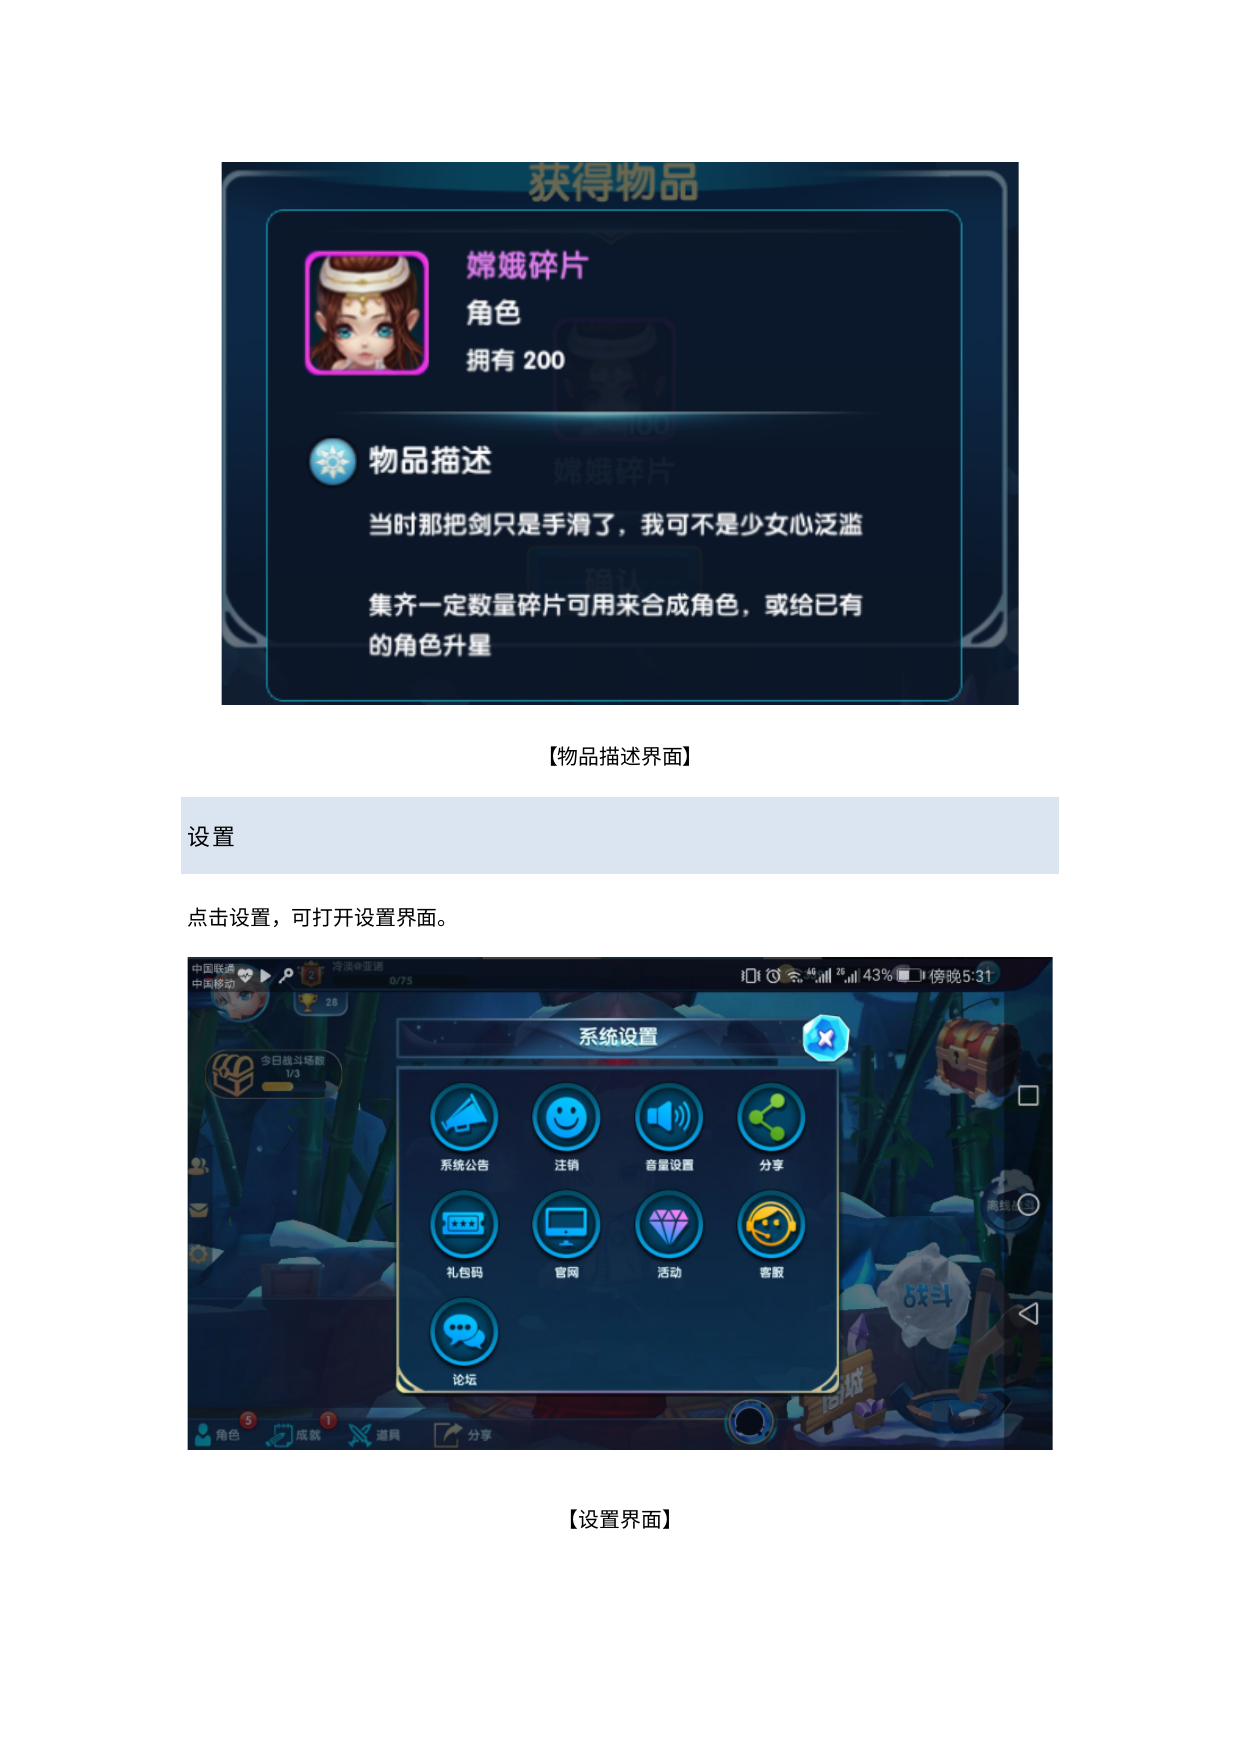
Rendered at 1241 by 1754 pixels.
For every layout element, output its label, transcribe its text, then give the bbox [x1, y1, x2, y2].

text 点击设置，可打开设置界面。 [187, 900, 1053, 933]
text 【设置界面】 [187, 1502, 1053, 1535]
text 【物品描述界面】 [187, 739, 1053, 772]
picture [187, 957, 1053, 1450]
picture [221, 162, 1019, 705]
subtitle 设置 [188, 803, 1053, 868]
